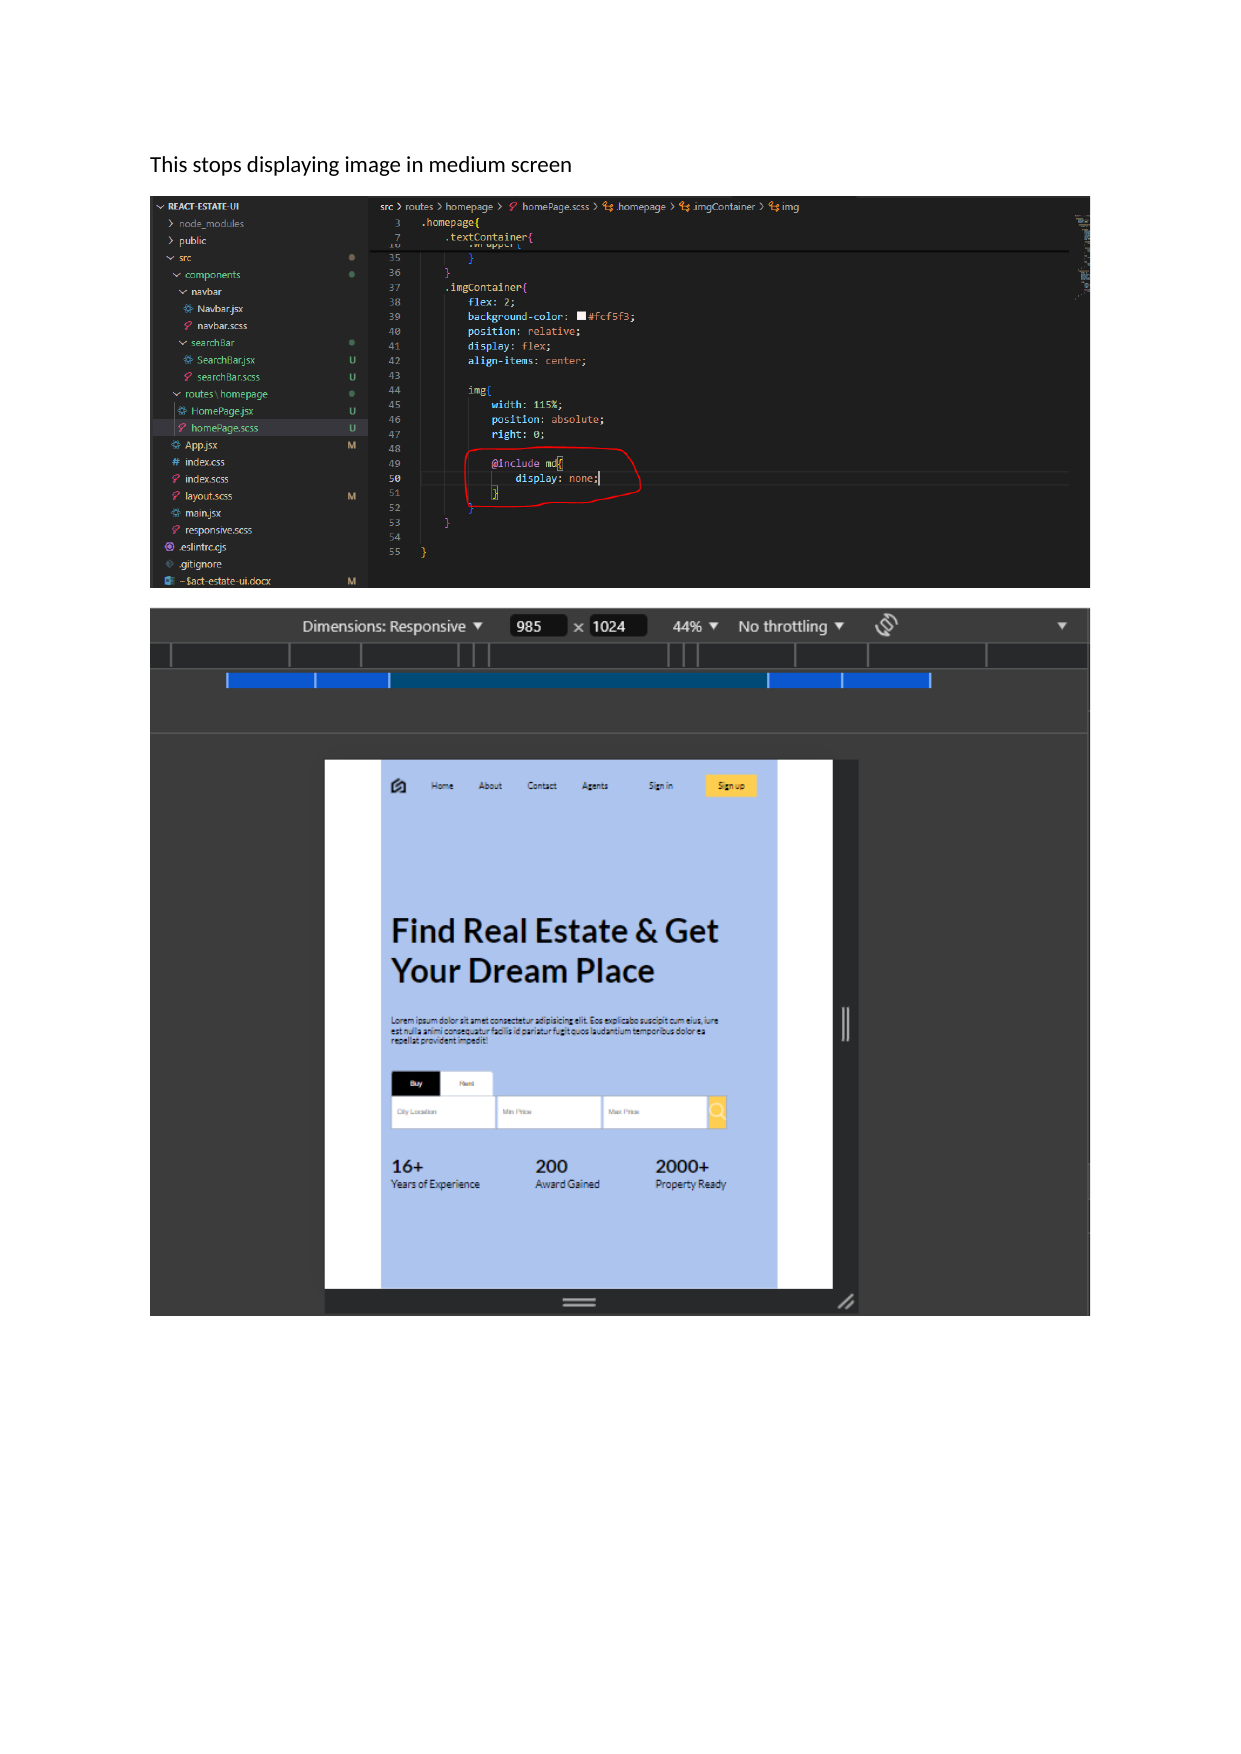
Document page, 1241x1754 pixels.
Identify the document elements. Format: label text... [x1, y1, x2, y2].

text This stops displaying image in medium screen [150, 150, 1090, 178]
picture [150, 606, 1091, 1316]
picture [150, 196, 1091, 588]
